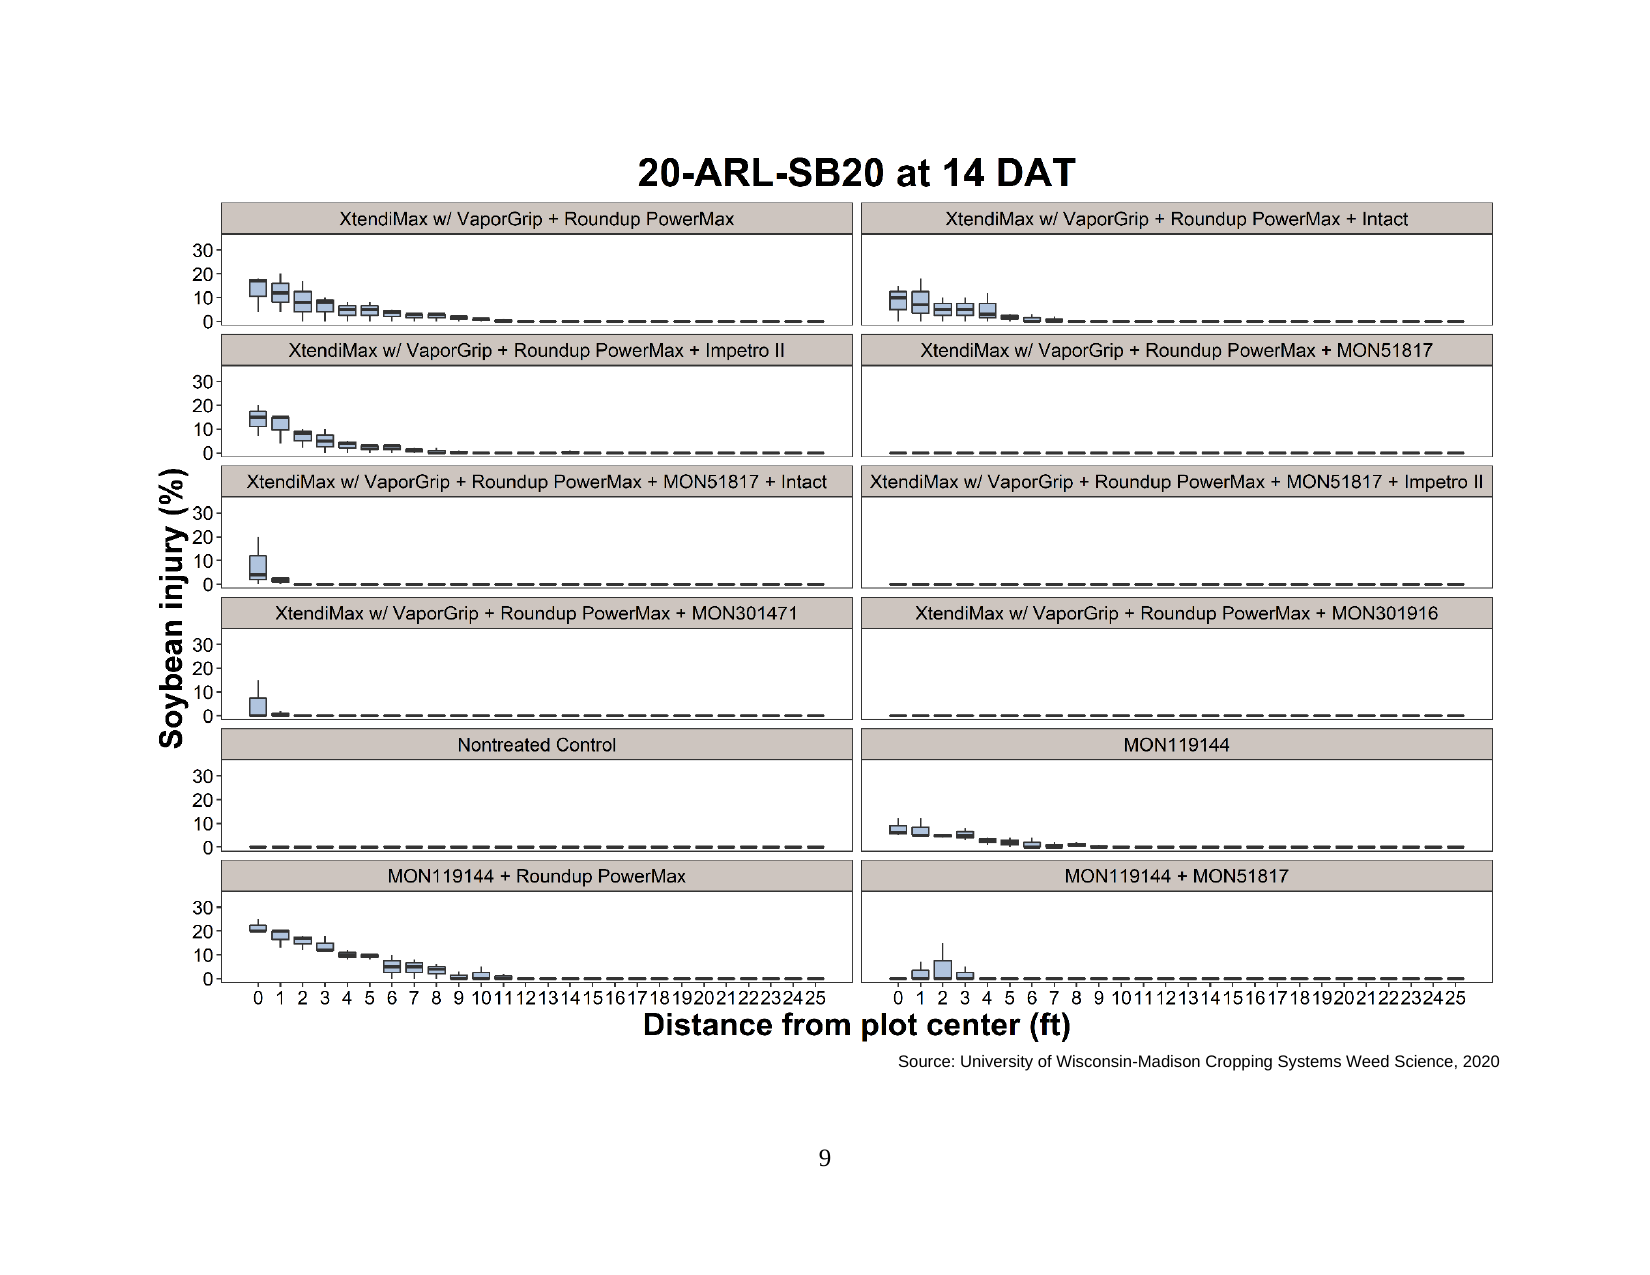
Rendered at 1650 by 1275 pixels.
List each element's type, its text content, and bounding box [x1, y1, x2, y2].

picture [150, 150, 1500, 1050]
text Source: University of Wisconsin-Madison Cropping Systems Weed Science, 2020 [150, 1050, 1500, 1071]
